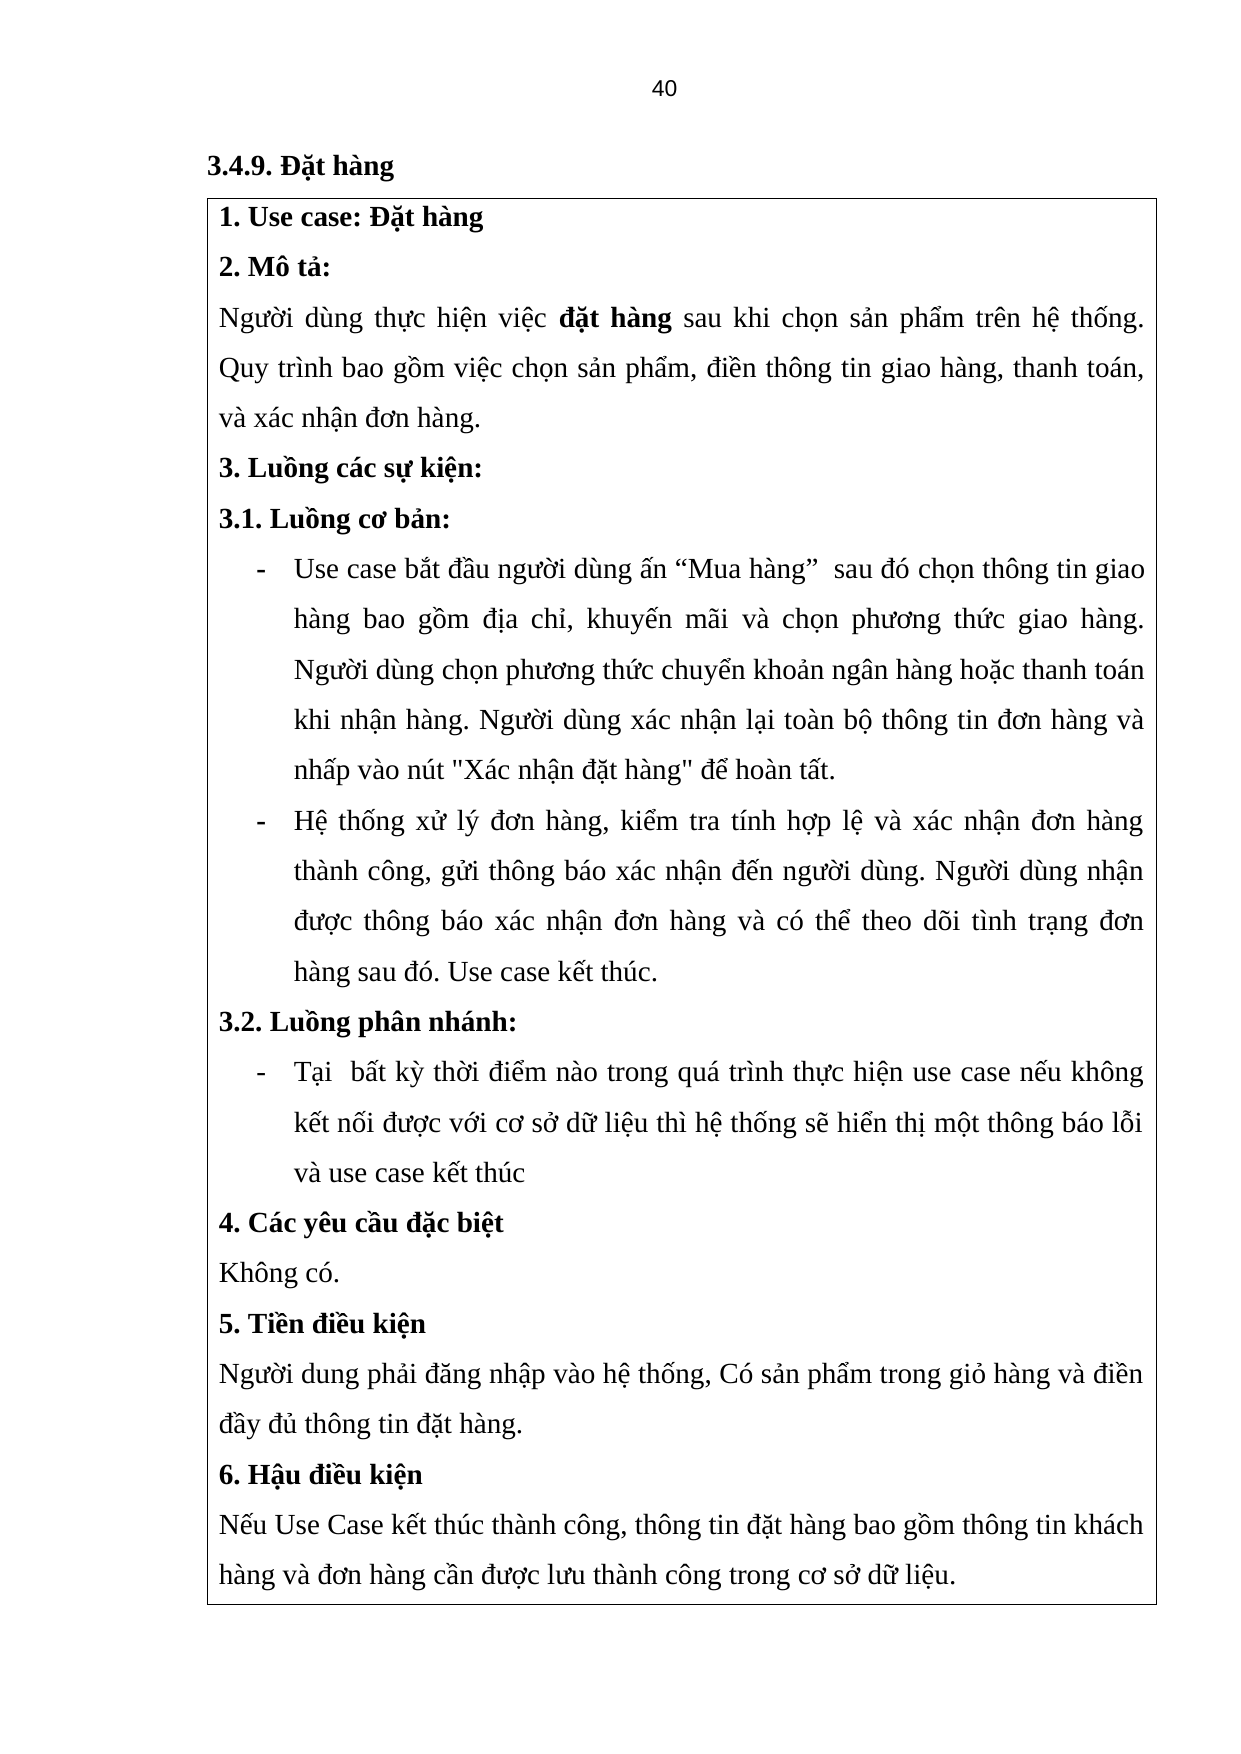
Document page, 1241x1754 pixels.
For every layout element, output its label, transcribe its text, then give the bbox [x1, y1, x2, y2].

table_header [208, 199, 1156, 1604]
subtitle 3.4.9. Đặt hàng [207, 148, 1122, 181]
